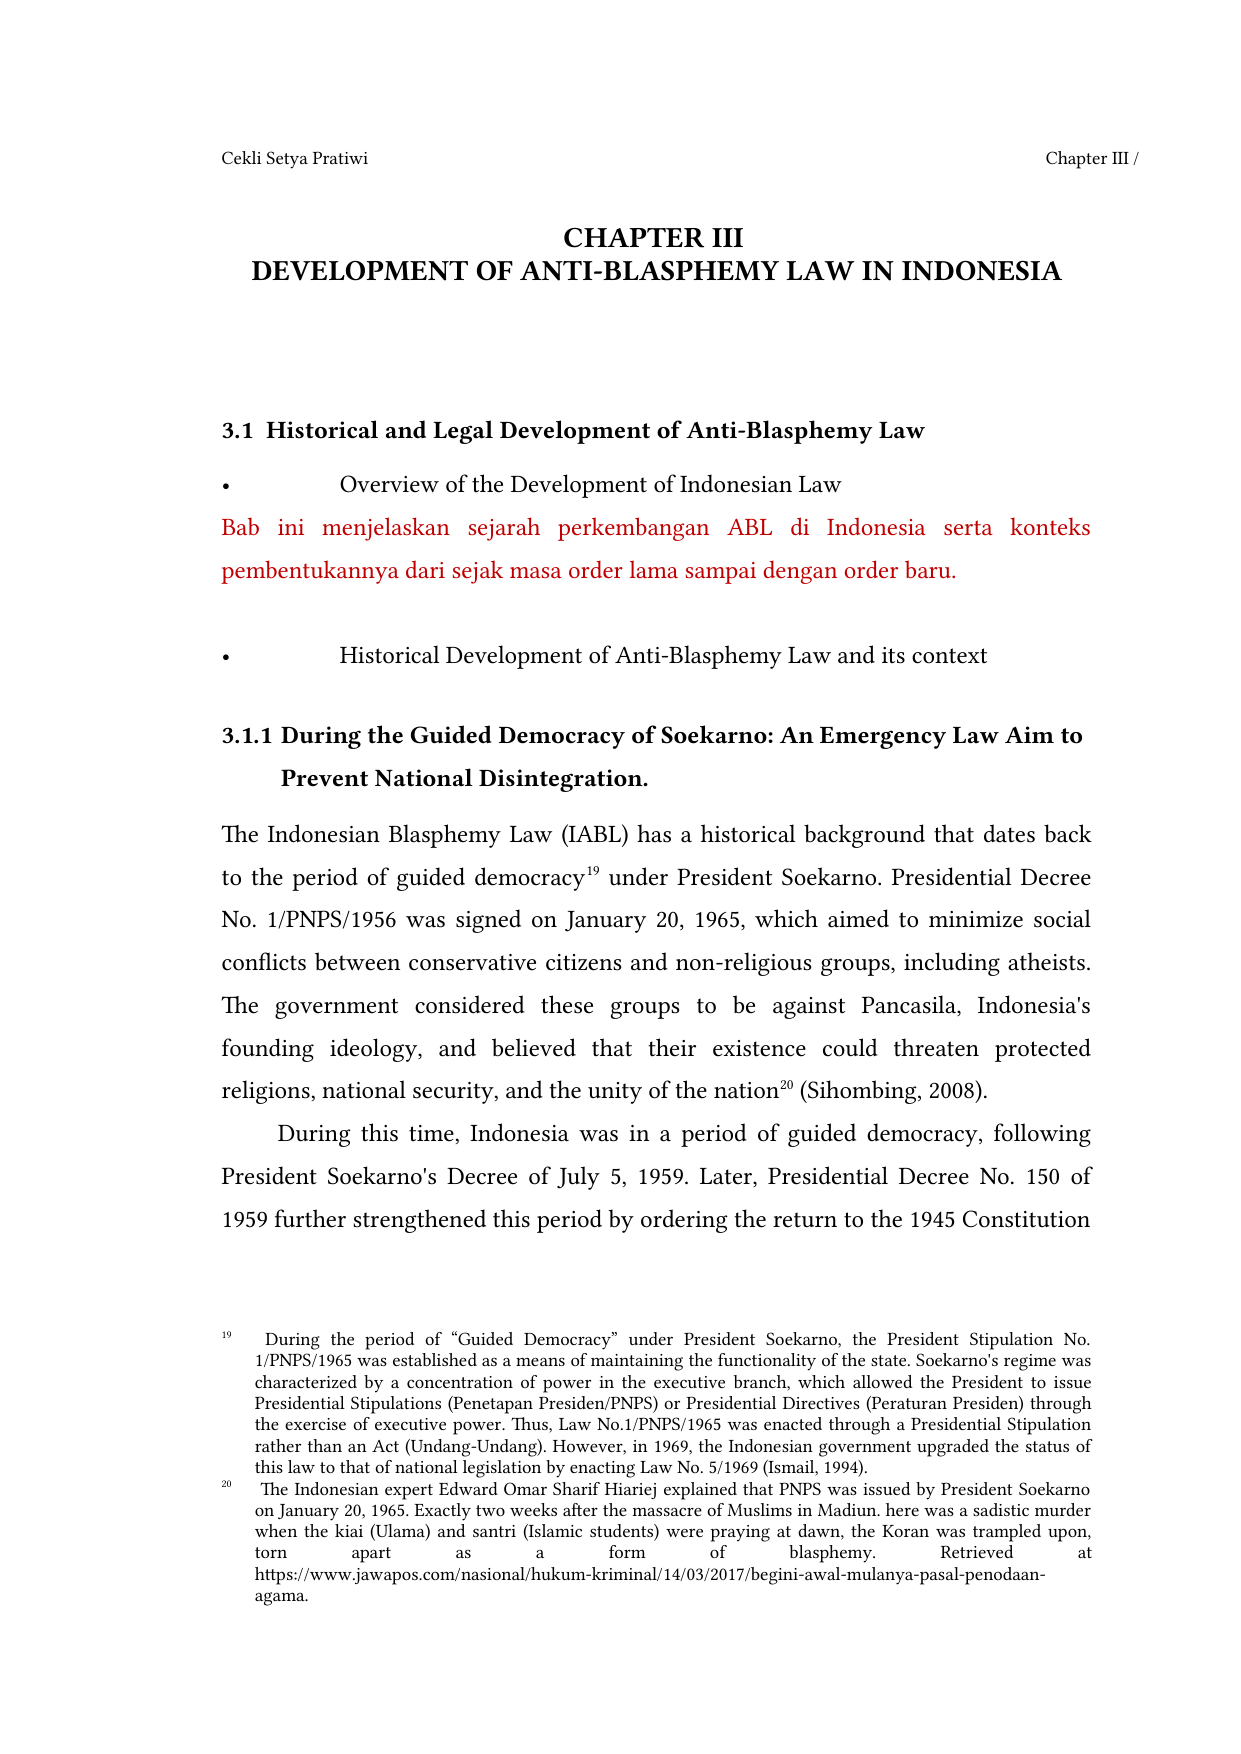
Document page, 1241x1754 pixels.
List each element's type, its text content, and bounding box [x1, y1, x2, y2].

subtitle Historical and Legal Development of Anti-Blasphemy Law [221, 416, 1092, 445]
text • Historical Development of Anti-Blasphemy Law and its context [221, 641, 1092, 670]
text CHAPTER III DEVELOPMENT OF ANTI-BLASPHEMY LAW IN INDONESIA [221, 221, 1092, 288]
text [221, 1119, 1092, 1233]
subtitle During the Guided Democracy of Soekarno: An Emergency Law Aim to Prevent National Disintegration. [221, 722, 1092, 793]
text Bab ini menjelaskan sejarah perkembangan ABL di Indonesia serta konteks pembentukannya dari sejak masa order lama sampai dengan order baru. [221, 513, 1092, 584]
text The Indonesian Blasphemy Law (IABL) has a historical background that dates back to the period of guided democracy under President Soekarno. Presidential Decree No. 1/PNPS/1956 was signed on January 20, 1965, which aimed to minimize social conflicts between conservative citizens and non-religious groups, including atheists. The government considered these groups to be against Pancasila, Indonesia's founding ideology, and believed that their existence could threaten protected religions, national security, and the unity of the nation (Sihombing, 2008). [221, 820, 1092, 1105]
text • Overview of the Development of Indonesian Law [221, 470, 1092, 498]
